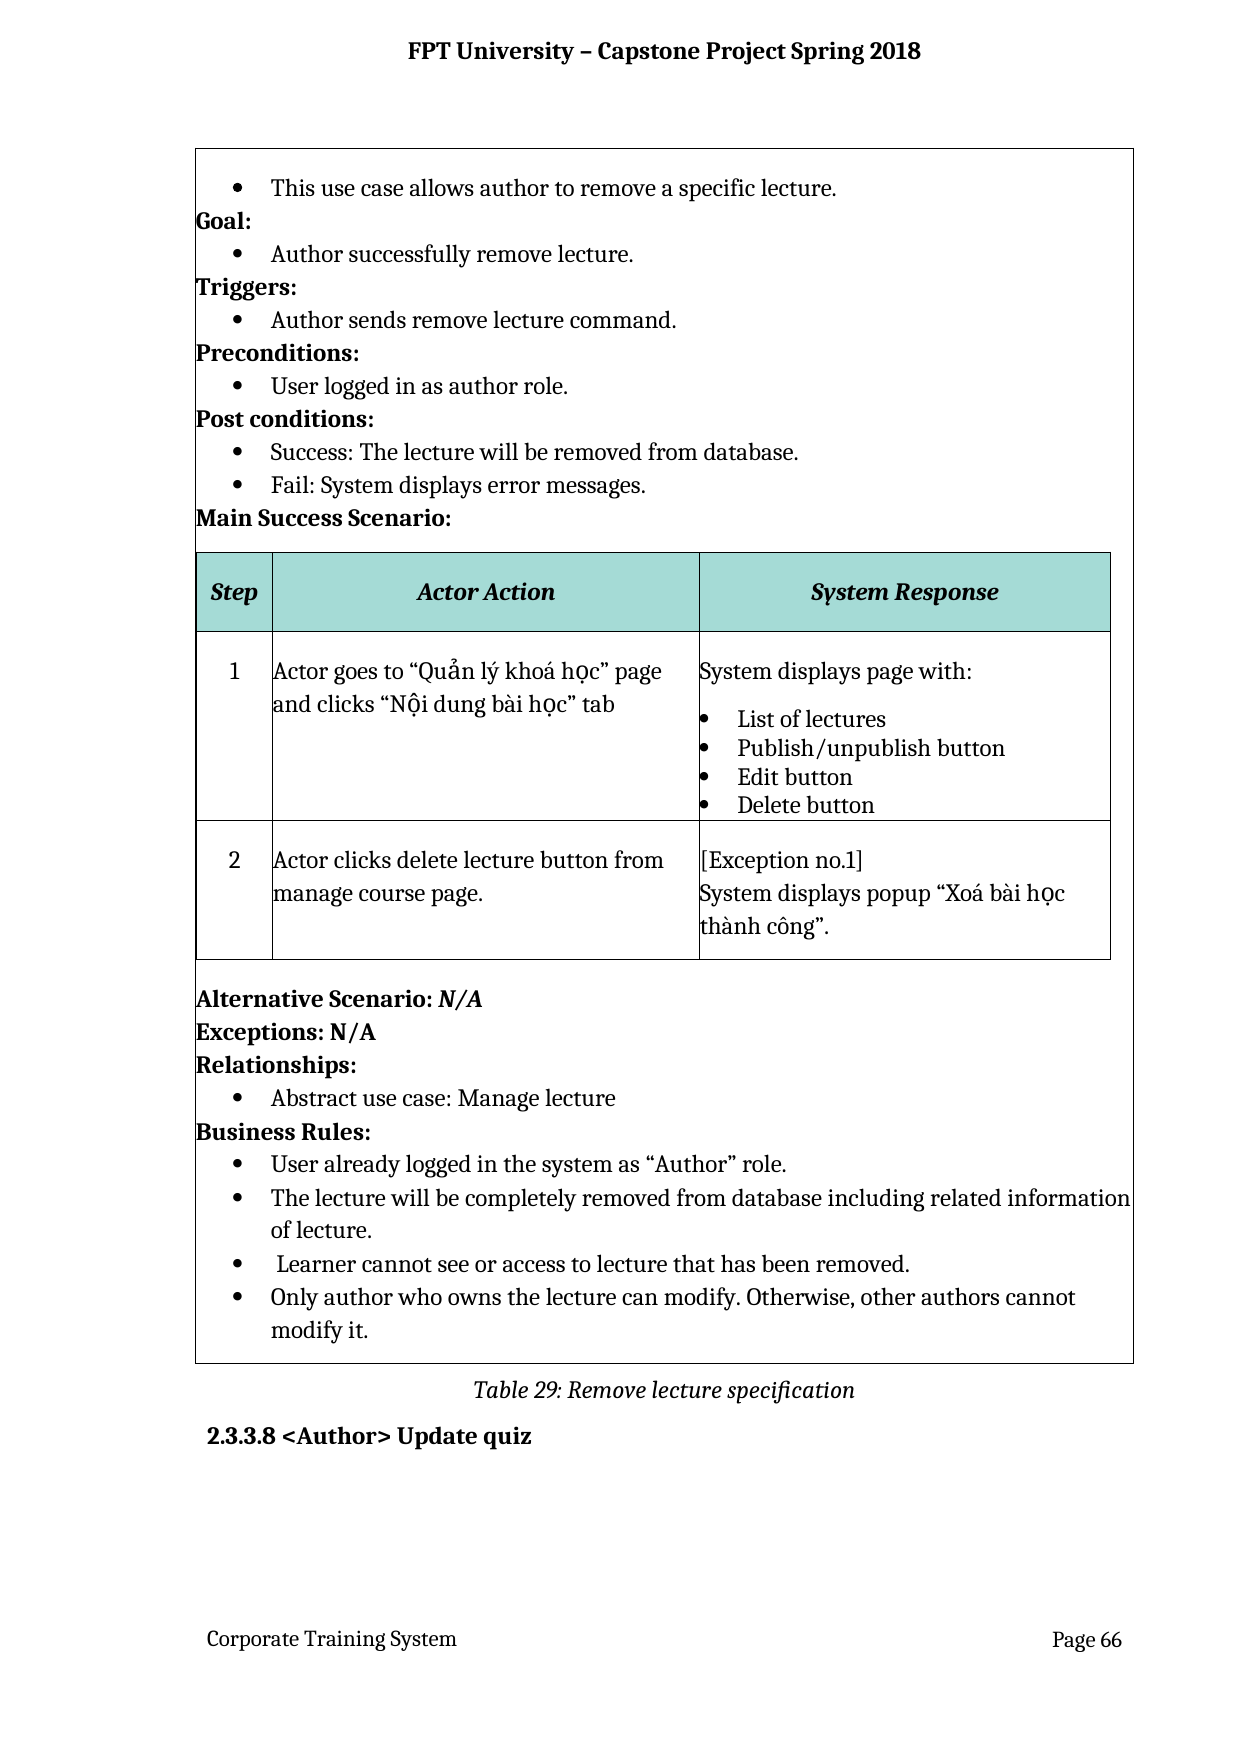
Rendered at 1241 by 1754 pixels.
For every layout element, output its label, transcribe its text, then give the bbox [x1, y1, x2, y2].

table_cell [196, 149, 1133, 1363]
text 2.3.3.8 <Author> Update quiz [207, 1422, 1122, 1451]
